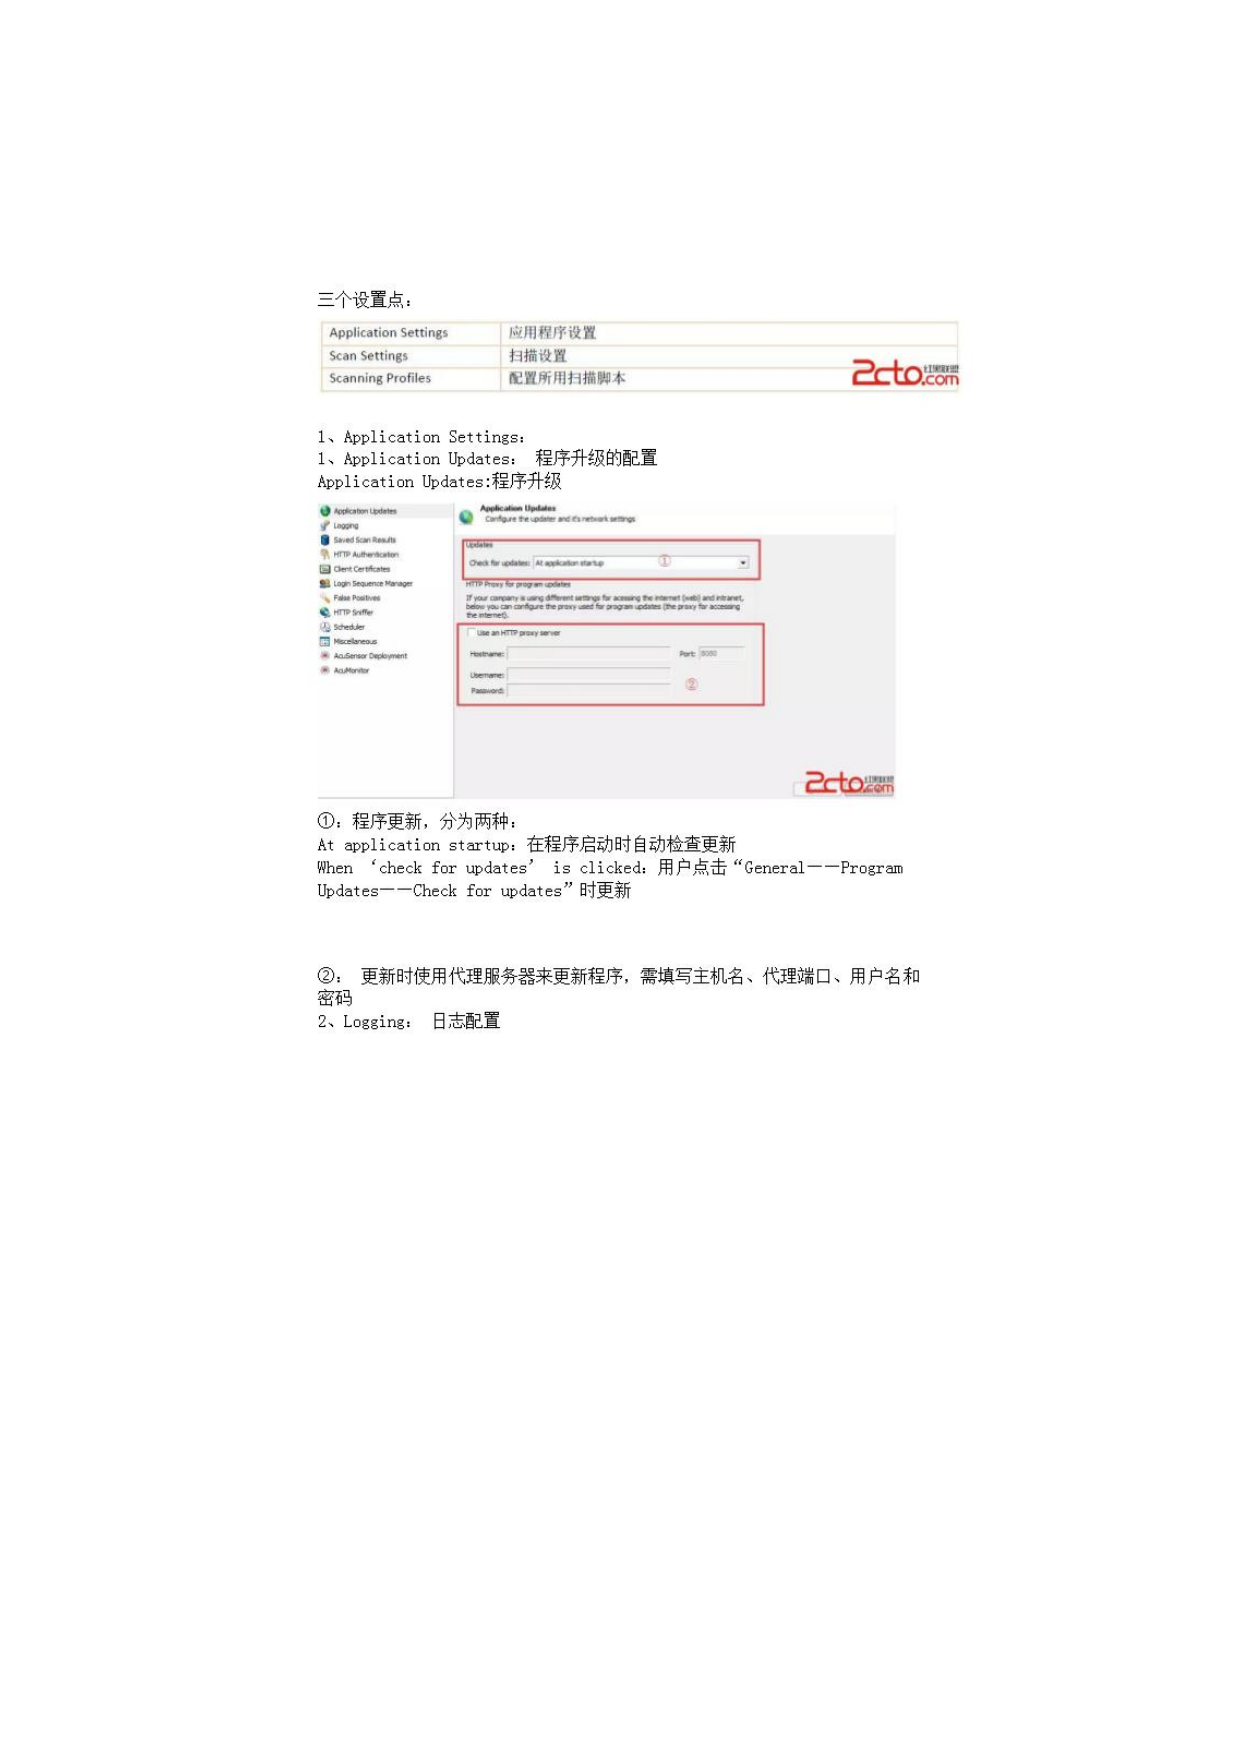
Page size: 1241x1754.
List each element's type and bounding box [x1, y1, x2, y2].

picture [187, 162, 1053, 1386]
